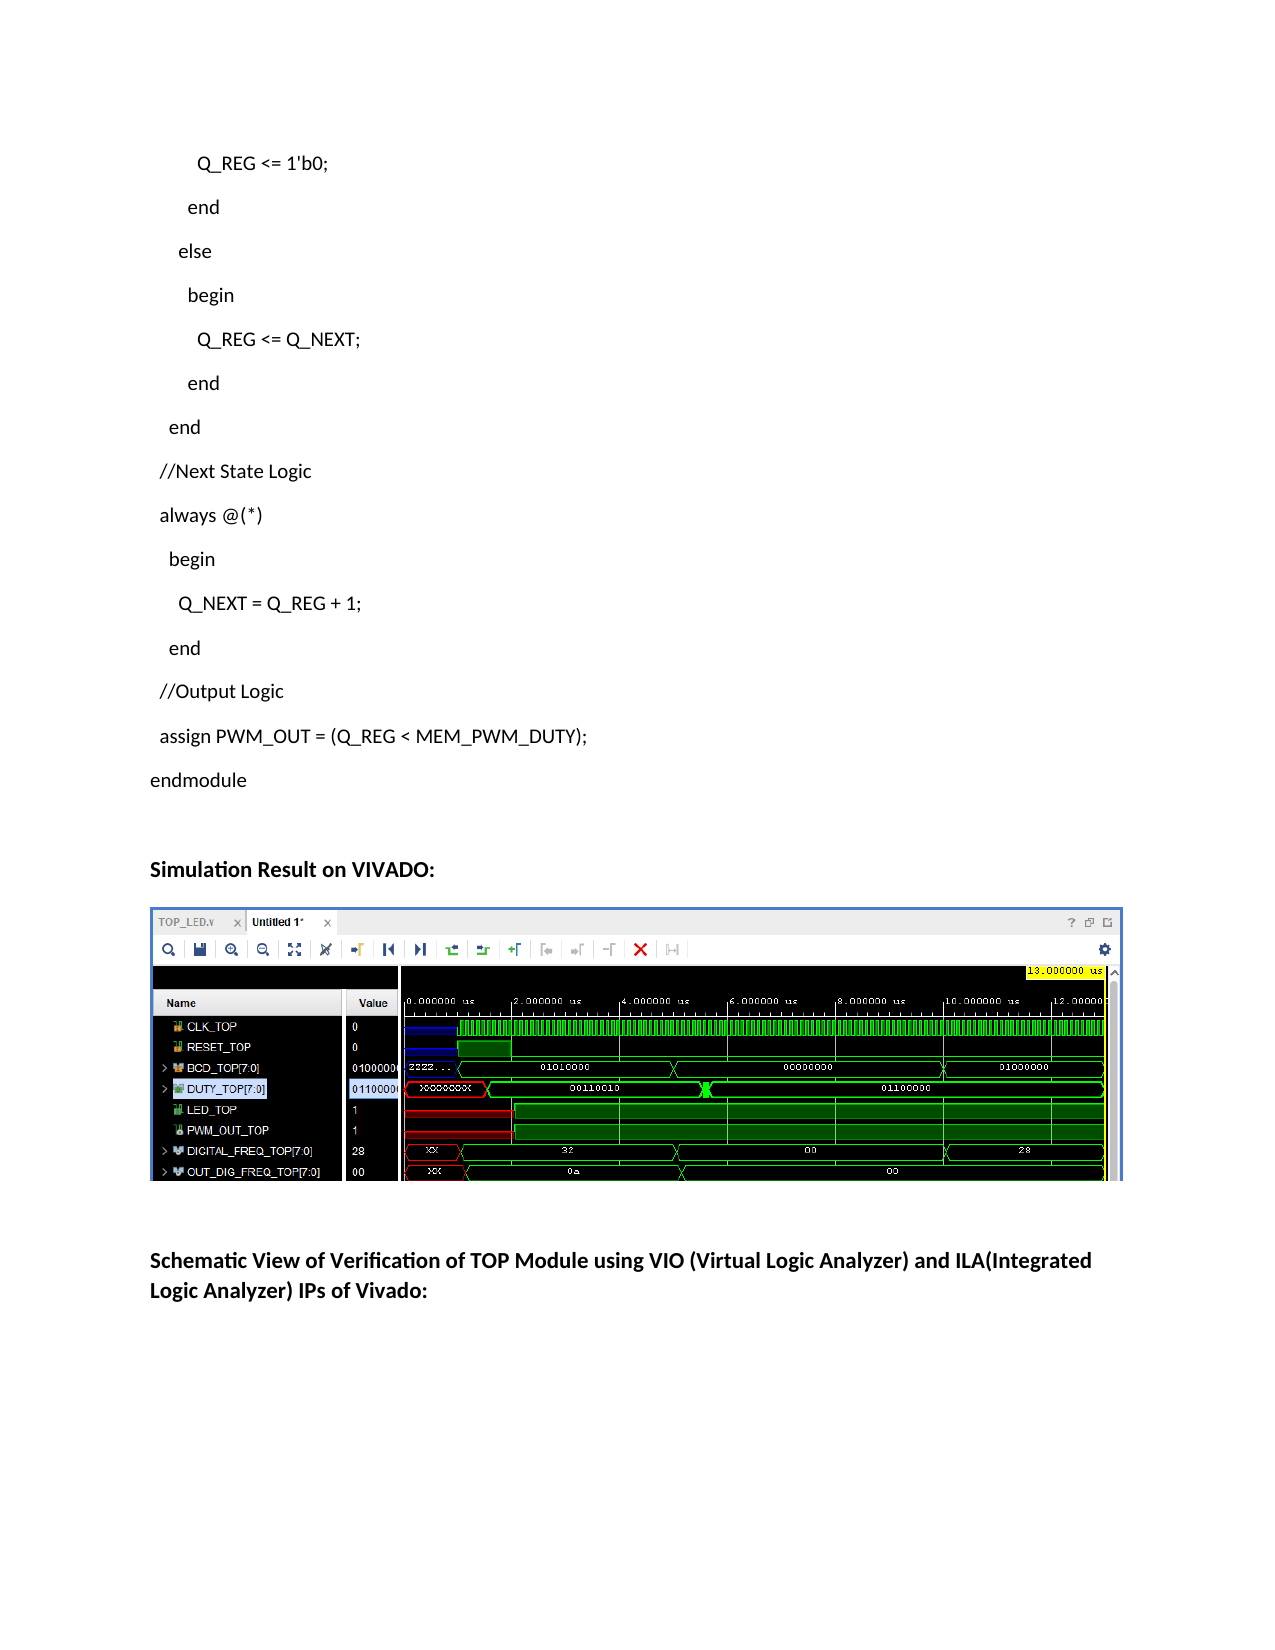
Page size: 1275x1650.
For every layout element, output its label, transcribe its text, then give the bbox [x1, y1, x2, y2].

text begin [150, 282, 1125, 308]
picture [150, 901, 1125, 1181]
text end [150, 370, 1125, 396]
text end [150, 194, 1125, 219]
text //Next State Logic [150, 458, 1125, 484]
text Q_REG <= 1'b0; [150, 150, 1125, 175]
text //Output Logic [150, 679, 1125, 704]
text endmodule [150, 767, 1125, 792]
text end [150, 414, 1125, 440]
text assign PWM_OUT = (Q_REG < MEM_PWM_DUTY); [150, 723, 1125, 748]
text end [150, 635, 1125, 660]
text Simulation Result on VIVADO: [150, 855, 1125, 883]
text always @(*) [150, 502, 1125, 528]
text begin [150, 547, 1125, 572]
text Q_REG <= Q_NEXT; [150, 326, 1125, 352]
text Q_NEXT = Q_REG + 1; [150, 591, 1125, 616]
text Schematic View of Verification of TOP Module using VIO (Virtual Logic Analyzer) and ILA(Integrated Logic Analyzer) IPs of Vivado: [150, 1246, 1125, 1304]
text else [150, 238, 1125, 263]
